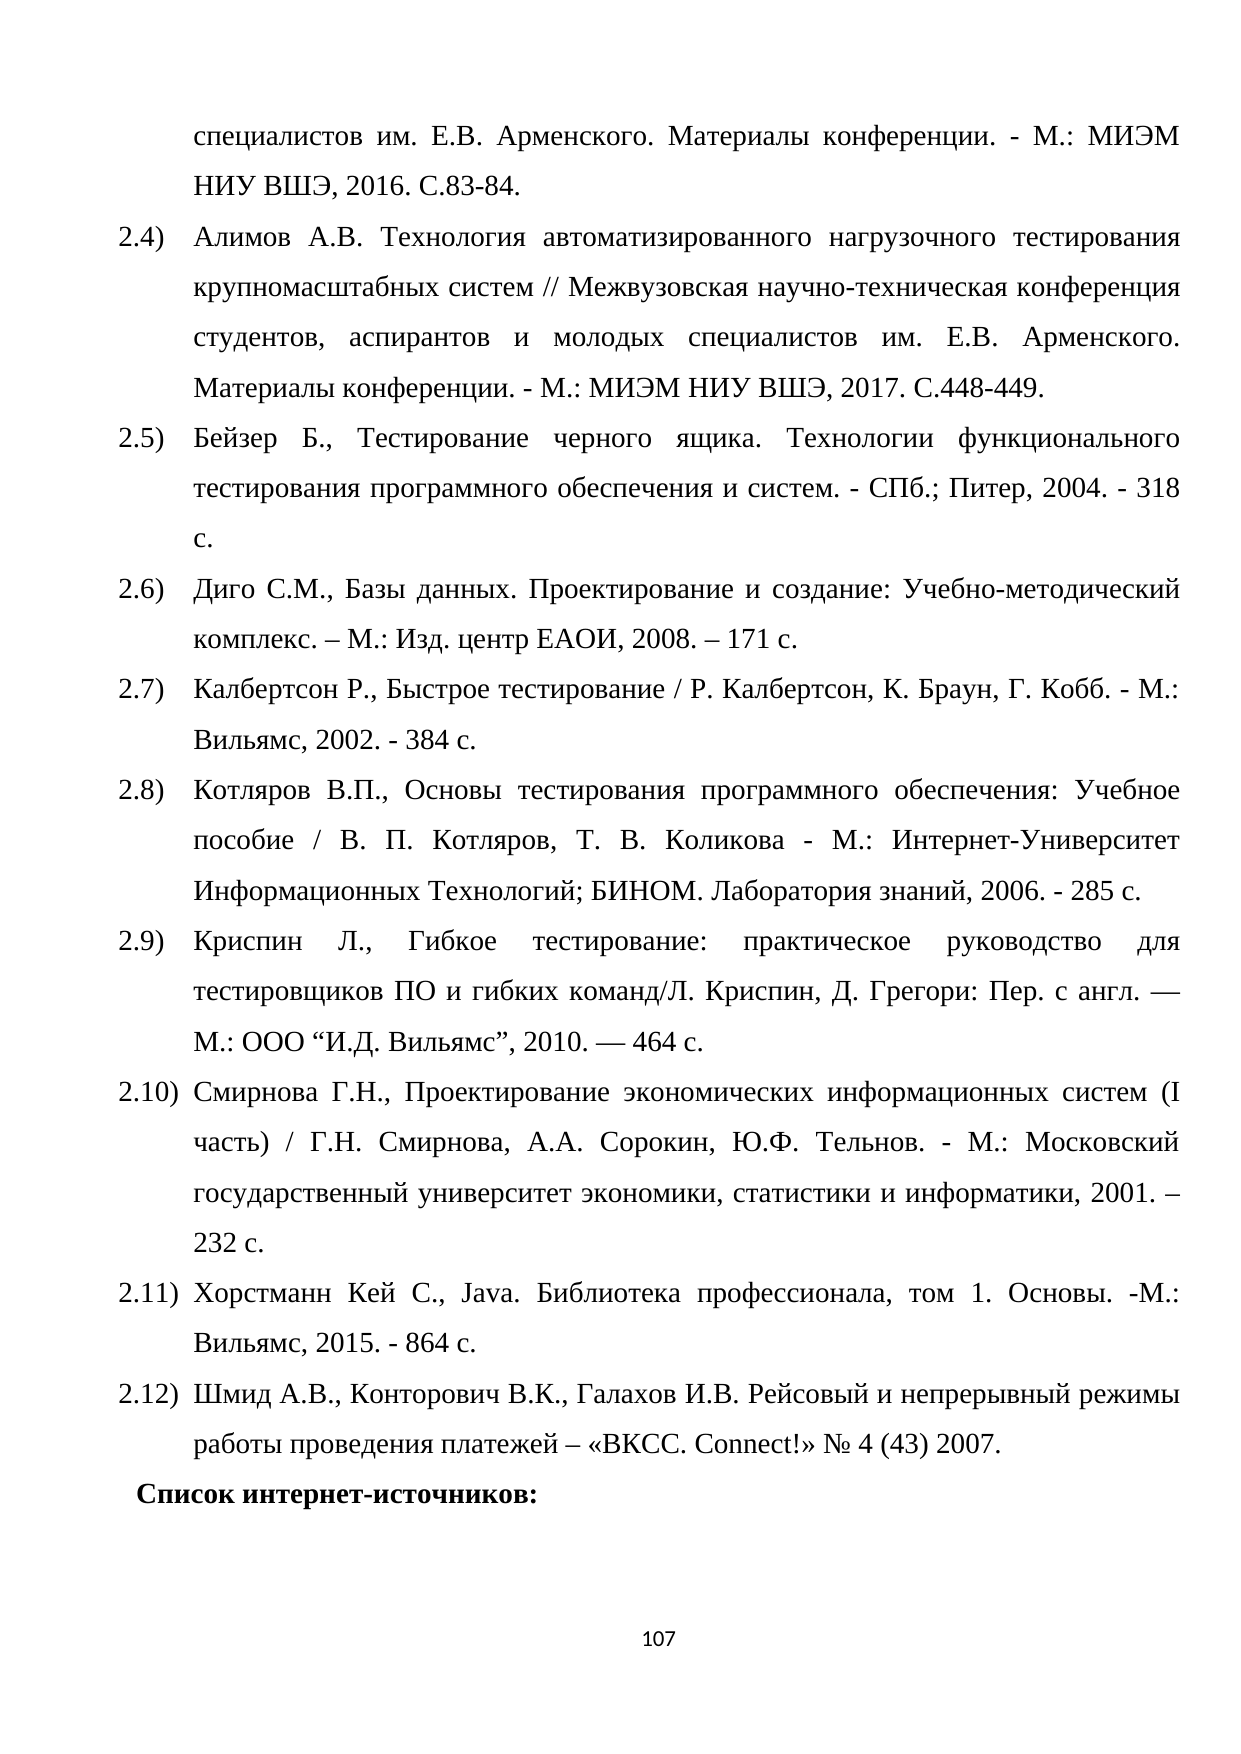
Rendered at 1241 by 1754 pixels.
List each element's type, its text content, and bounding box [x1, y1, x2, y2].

text Список интернет-источников: [136, 1477, 1181, 1510]
list Шмид А.В., Конторович В.К., Галахов И.В. Рейсовый и непрерывный режимы работы проведения платежей – «ВКСС. Connect!» № 4 (43) 2007. [118, 1376, 1181, 1460]
list Алимов А.В. Технология автоматизированного нагрузочного тестирования крупномасштабных систем // Межвузовская научно-техническая конференция студентов, аспирантов и молодых специалистов им. Е.В. Арменского. Материалы конференции. - М.: МИЭМ НИУ ВШЭ, 2017. С.448-449. [118, 219, 1181, 403]
list Криспин Л., Гибкое тестирование: практическое руководство для тестировщиков ПО и гибких команд/Л. Криспин, Д. Грегори: Пер. с англ. — М.: ООО “И.Д. Вильямс”, 2010. — 464 с. [118, 923, 1181, 1057]
list Котляров В.П., Основы тестирования программного обеспечения: Учебное пособие / В. П. Котляров, Т. В. Коликова - М.: Интернет-Университет Информационных Технологий; БИНОМ. Лаборатория знаний, 2006. - 285 с. [118, 772, 1181, 906]
list Смирнова Г.Н., Проектирование экономических информационных систем (I часть) / Г.Н. Смирнова, А.А. Сорокин, Ю.Ф. Тельнов. - М.: Московский государственный университет экономики, статистики и информатики, 2001. – 232 с. [118, 1074, 1181, 1258]
list Калбертсон Р., Быстрое тестирование / Р. Калбертсон, К. Браун, Г. Кобб. - М.: Вильямс, 2002. - 384 с. [118, 672, 1181, 755]
list Хорстманн Кей С., Java. Библиотека профессионала, том 1. Основы. -М.: Вильямс, 2015. - 864 с. [118, 1275, 1181, 1359]
list Бейзер Б., Тестирование черного ящика. Технологии функционального тестирования программного обеспечения и систем. - СПб.; Питер, 2004. - 318 с. [118, 420, 1181, 554]
list Диго С.М., Базы данных. Проектирование и создание: Учебно-методический комплекс. – М.: Изд. центр ЕАОИ, 2008. – 171 с. [118, 571, 1181, 655]
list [118, 118, 1181, 202]
